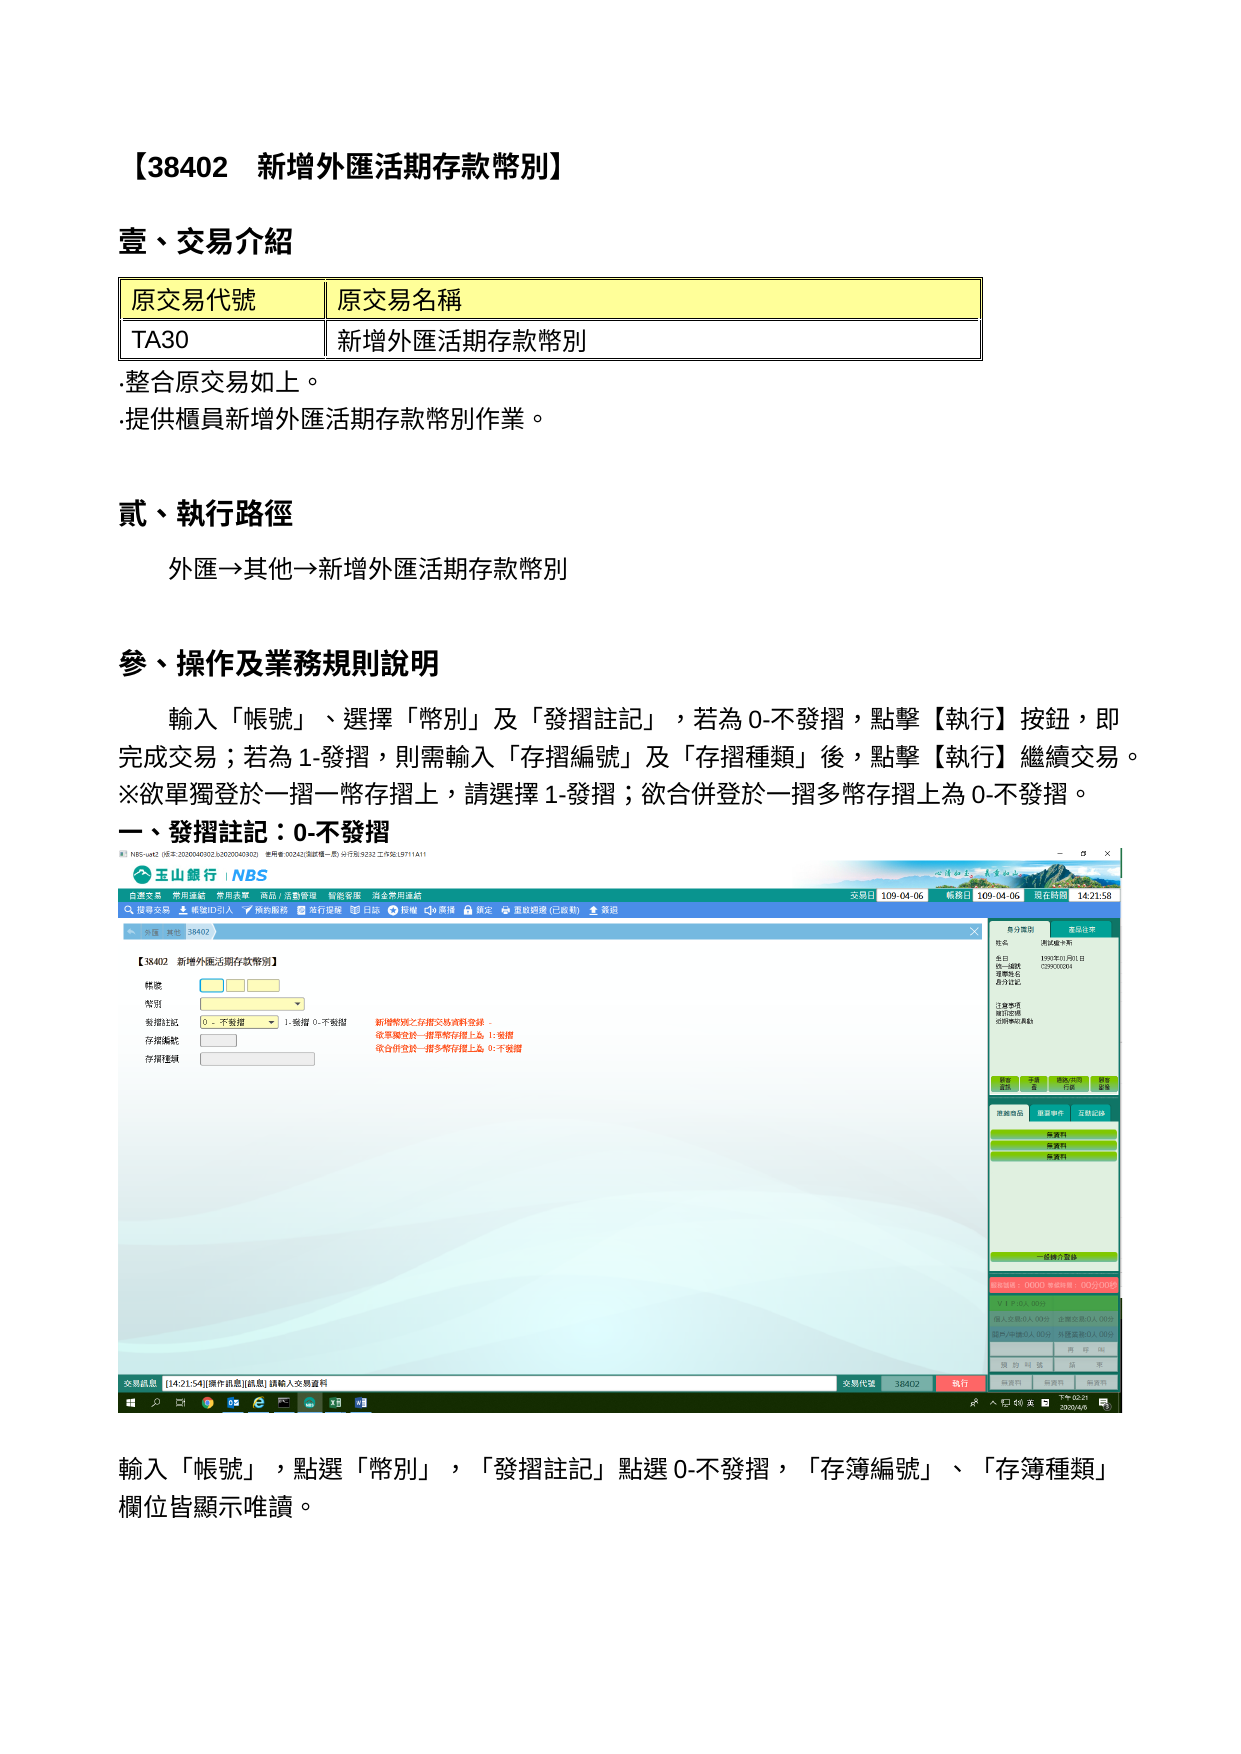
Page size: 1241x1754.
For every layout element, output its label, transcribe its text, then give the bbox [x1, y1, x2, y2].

text ‧提供櫃員新增外匯活期存款幣別作業。 [118, 399, 1122, 436]
text 【38402 新增外匯活期存款幣別】 [118, 127, 1122, 202]
list 外匯其他新增外匯活期存款幣別 [168, 549, 1122, 586]
text 一、發摺註記：0-不發摺 [118, 811, 1122, 848]
table_cell TA30 [121, 318, 326, 358]
text 壹、交易介紹 [118, 202, 1122, 277]
text 輸入「帳號」、選擇「幣別」及「發摺註記」，若為0-不發摺，點擊【執行】按鈕，即完成交易；若為1-發摺，則需輸入「存摺編號」及「存摺種類」後，點擊【執行】繼續交易。 [118, 699, 1122, 774]
picture [118, 848, 1123, 1413]
table_header 原交易代號 [120, 278, 326, 318]
table_header 原交易名稱 [326, 280, 980, 318]
text 貳、執行路徑 [118, 474, 1122, 549]
text 參、操作及業務規則說明 [118, 624, 1122, 699]
text ‧整合原交易如上。 [118, 361, 1122, 399]
table_cell 新增外匯活期存款幣別 [326, 318, 980, 358]
text ※欲單獨登於一摺一幣存摺上，請選擇1-發摺；欲合併登於一摺多幣存摺上為0-不發摺。 [118, 774, 1122, 811]
text 輸入「帳號」，點選「幣別」，「發摺註記」點選0-不發摺，「存簿編號」、「存簿種類」欄位皆顯示唯讀。 [118, 1449, 1122, 1524]
